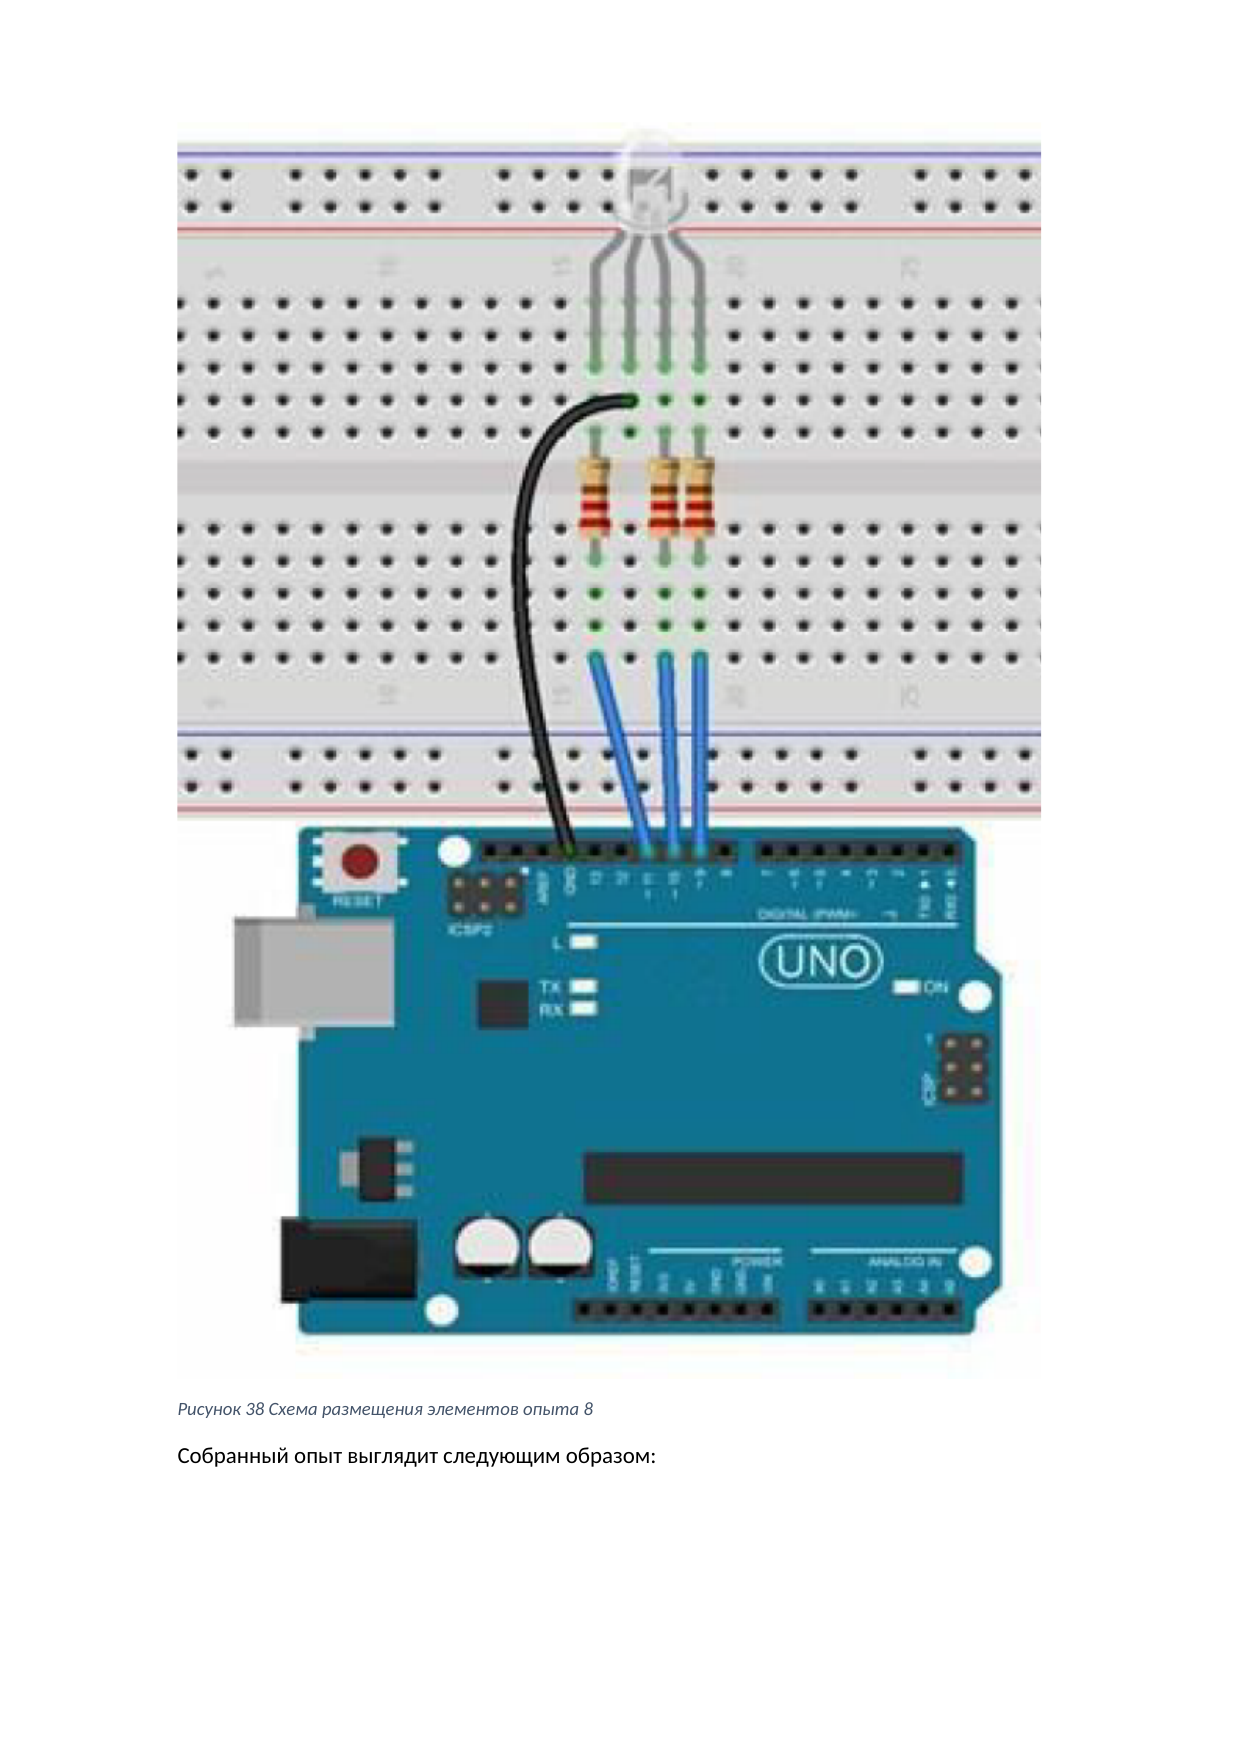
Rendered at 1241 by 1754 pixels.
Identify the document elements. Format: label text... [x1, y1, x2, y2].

picture [177, 118, 1042, 1379]
text Рисунок Схема размещения элементов опыта 8 [177, 1397, 1152, 1420]
text Собранный опыт выглядит следующим образом: [177, 1441, 1152, 1469]
